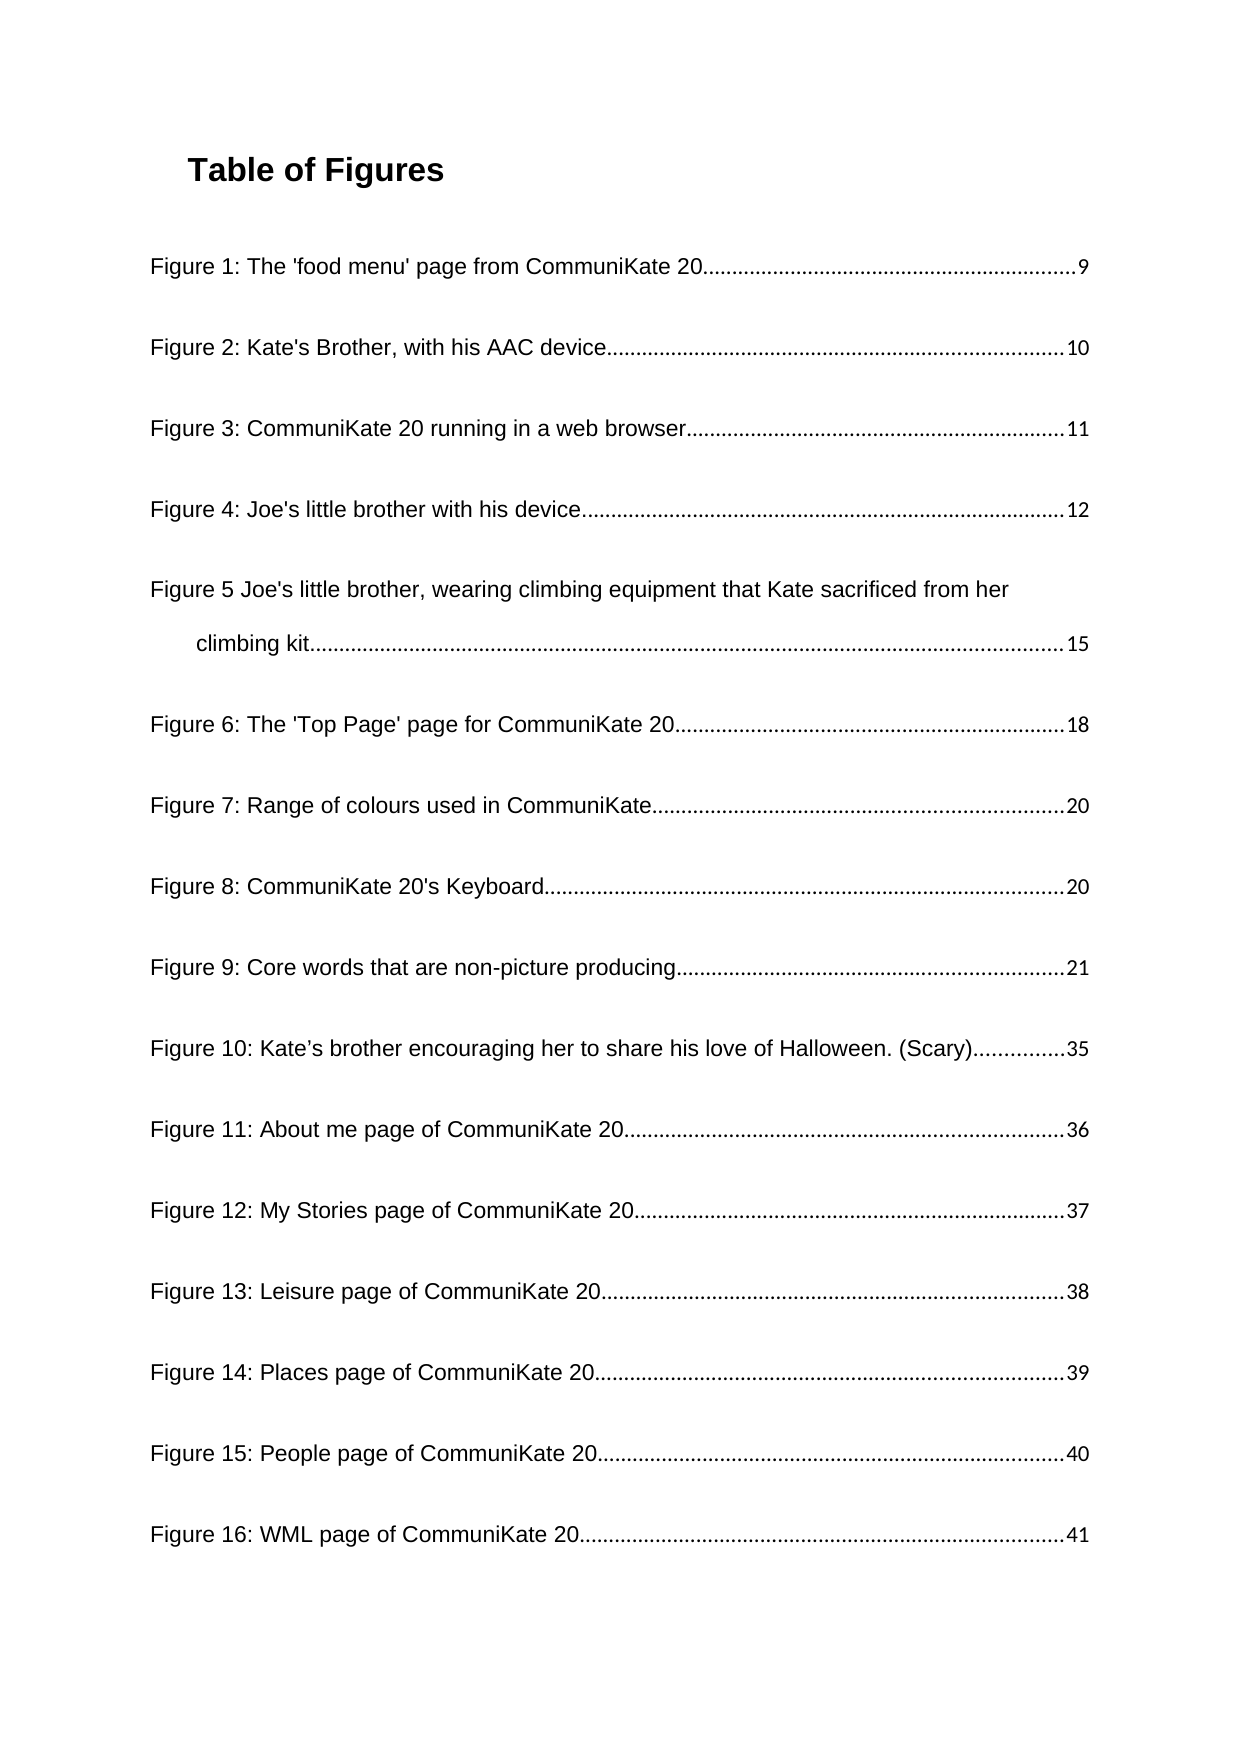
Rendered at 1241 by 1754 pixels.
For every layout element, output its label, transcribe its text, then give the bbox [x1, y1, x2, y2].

text Table of Figures [150, 150, 1090, 188]
text Figure 3: CommuniKate 20 running in a web browser 11 [150, 414, 1090, 442]
text Figure 12: My Stories page of CommuniKate 20 37 [150, 1196, 1090, 1224]
text Figure 4: Joe's little brother with his device. 12 [150, 495, 1090, 523]
text Figure 7: Range of colours used in CommuniKate 20 [150, 791, 1090, 819]
text Figure 8: CommuniKate 20's Keyboard 20 [150, 872, 1090, 900]
text Figure 13: Leisure page of CommuniKate 20 38 [150, 1277, 1090, 1305]
text Figure 2: Kate's Brother, with his AAC device 10 [150, 333, 1090, 361]
text Figure 6: The 'Top Page' page for CommuniKate 20 18 [150, 710, 1090, 738]
text Figure 15: People page of CommuniKate 20 40 [150, 1439, 1090, 1467]
text Figure 10: Kate’s brother encouraging her to share his love of Halloween. (Scary) 35 [150, 1034, 1090, 1062]
text Figure 9: Core words that are non-picture producing 21 [150, 953, 1090, 981]
text Figure 14: Places page of CommuniKate 20 39 [150, 1358, 1090, 1386]
text Figure 16: WML page of CommuniKate 20 41 [150, 1520, 1090, 1548]
text Figure 1: The 'food menu' page from CommuniKate 20 9 [150, 252, 1090, 280]
text Figure 11: About me page of CommuniKate 20 36 [150, 1115, 1090, 1143]
text Figure 5 Joe's little brother, wearing climbing equipment that Kate sacrificed from her climbing kit. 15 [150, 576, 1090, 657]
